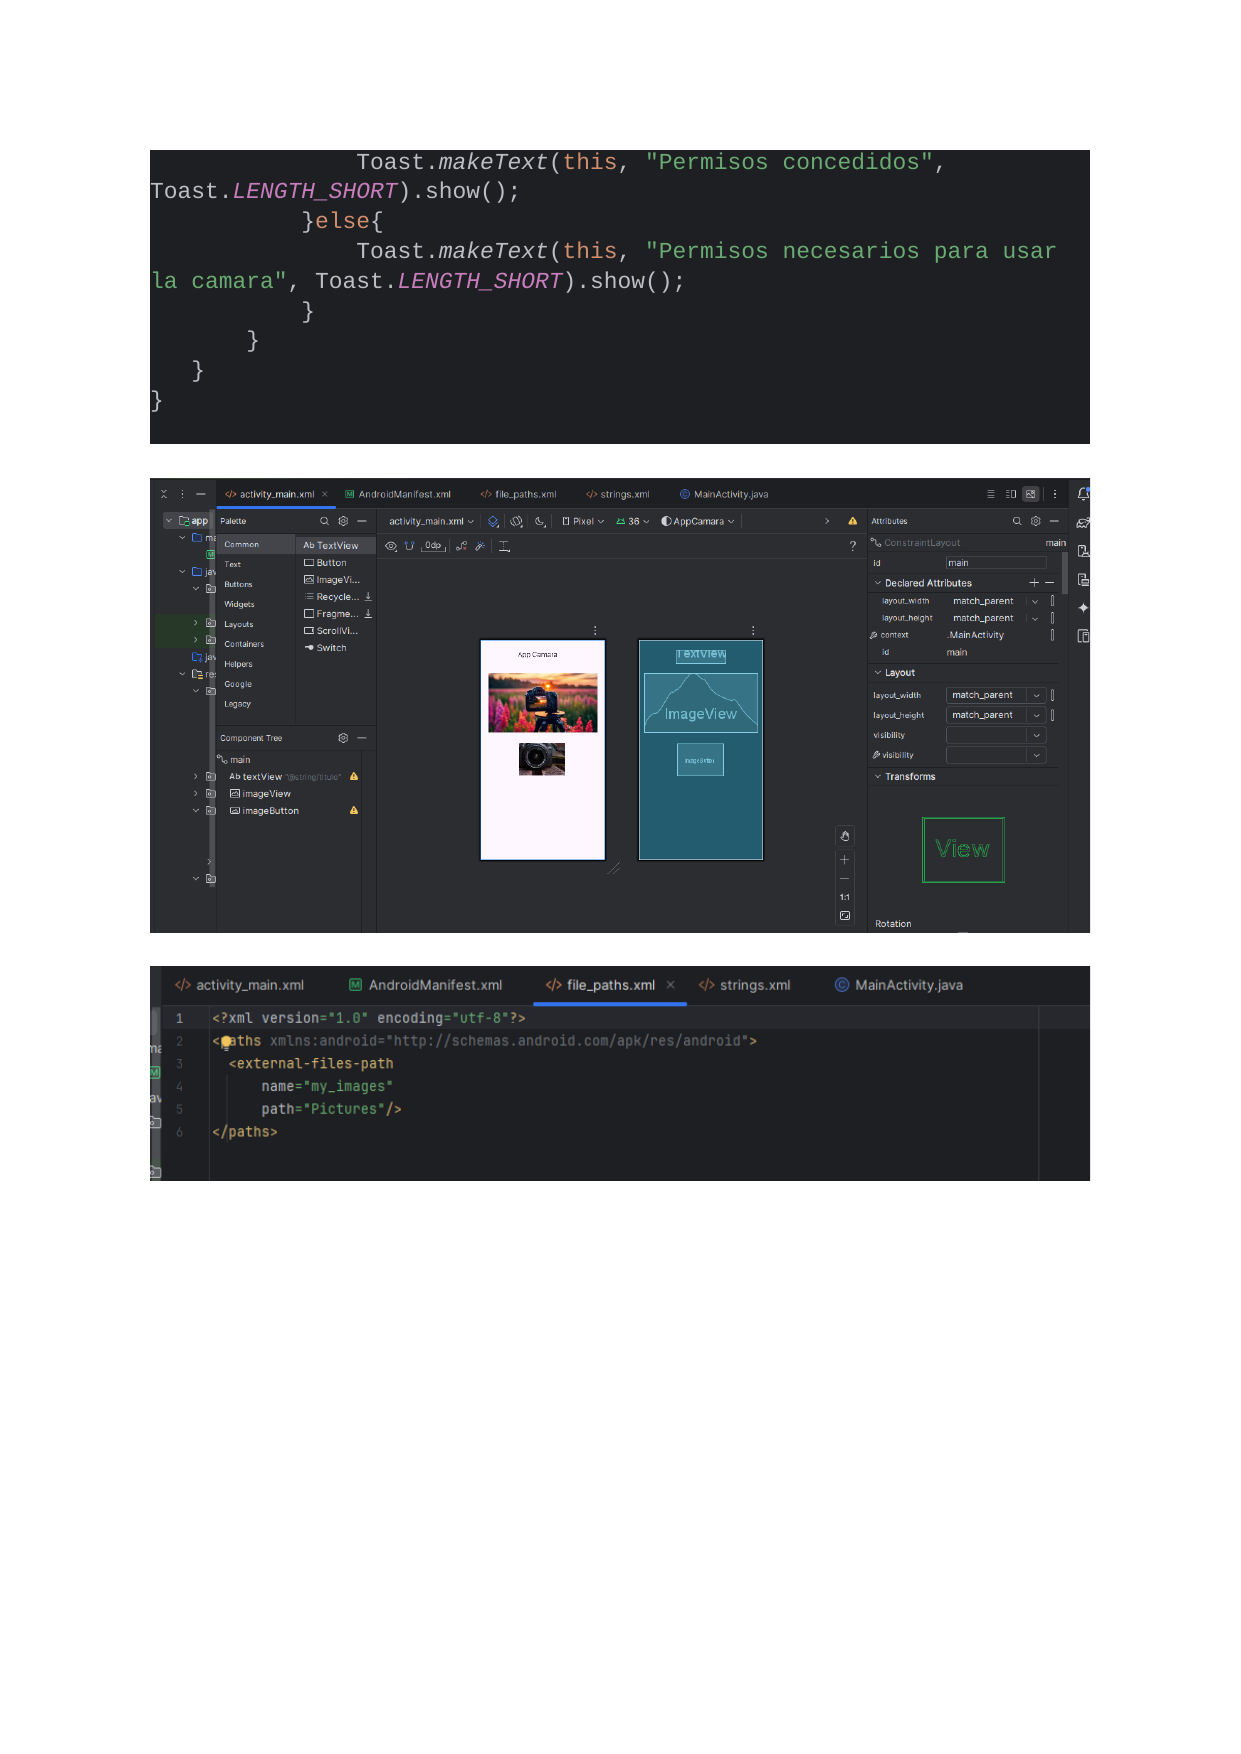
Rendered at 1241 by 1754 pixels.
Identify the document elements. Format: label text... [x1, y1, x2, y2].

text } [150, 388, 1090, 414]
text } [150, 299, 1090, 325]
text Toast.makeText(this, "Permisos necesarios para usar la camara", Toast.LENGTH_SHORT).show(); [150, 239, 1090, 295]
text } [150, 358, 1090, 384]
picture [150, 478, 1091, 933]
picture [150, 966, 1091, 1181]
text Toast.makeText(this, "Permisos concedidos", Toast.LENGTH_SHORT).show(); [150, 150, 1090, 206]
text }else{ [150, 209, 1090, 236]
text } [150, 329, 1090, 355]
